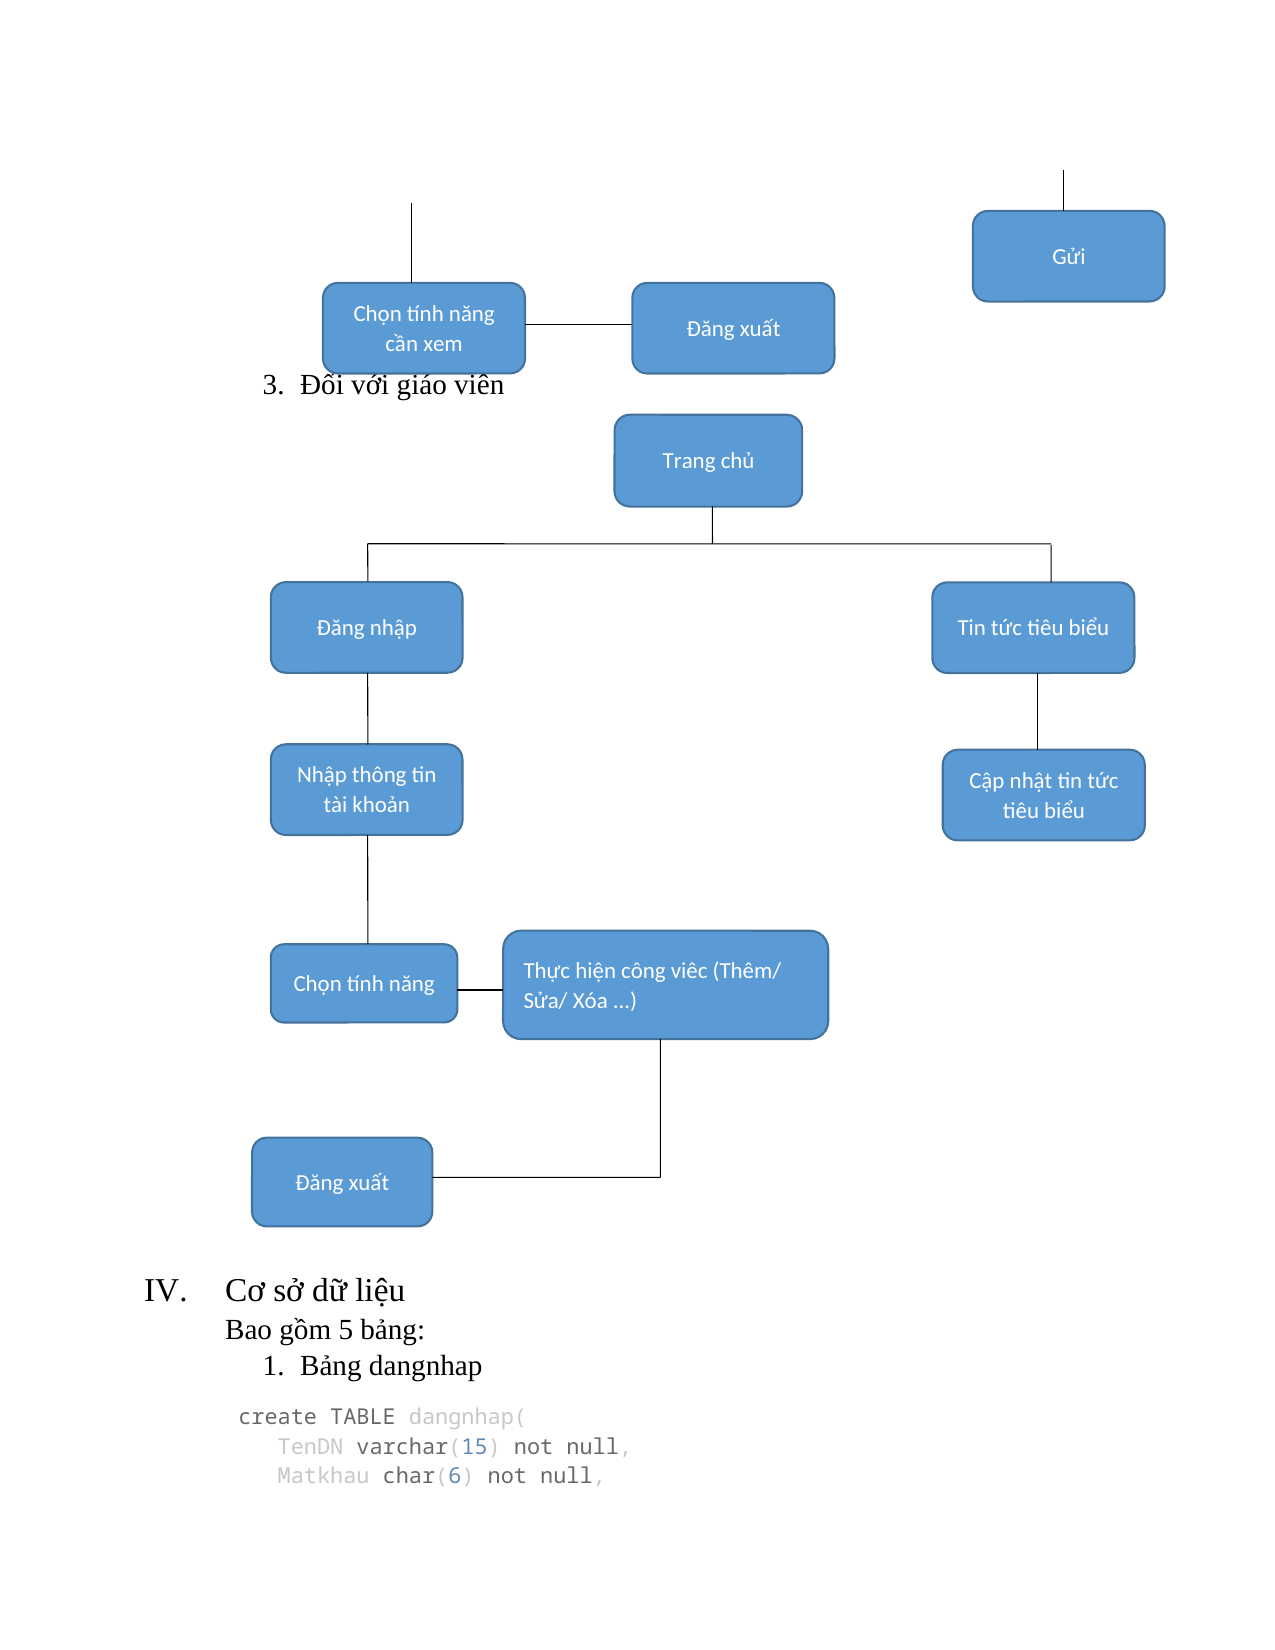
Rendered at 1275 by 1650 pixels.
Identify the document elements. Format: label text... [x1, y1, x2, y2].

list Đối với giáo viên [262, 367, 1125, 400]
text Matkhau char(6) not null, [225, 1460, 1125, 1490]
text TenDN varchar(15) not null, [225, 1431, 1125, 1460]
list Bao gồm 5 bảng: [225, 1312, 1125, 1345]
list Cơ sở dữ liệu [187, 1271, 1125, 1309]
text create TABLE dangnhap( [225, 1401, 1125, 1431]
list Bảng dangnhap [262, 1348, 1125, 1382]
